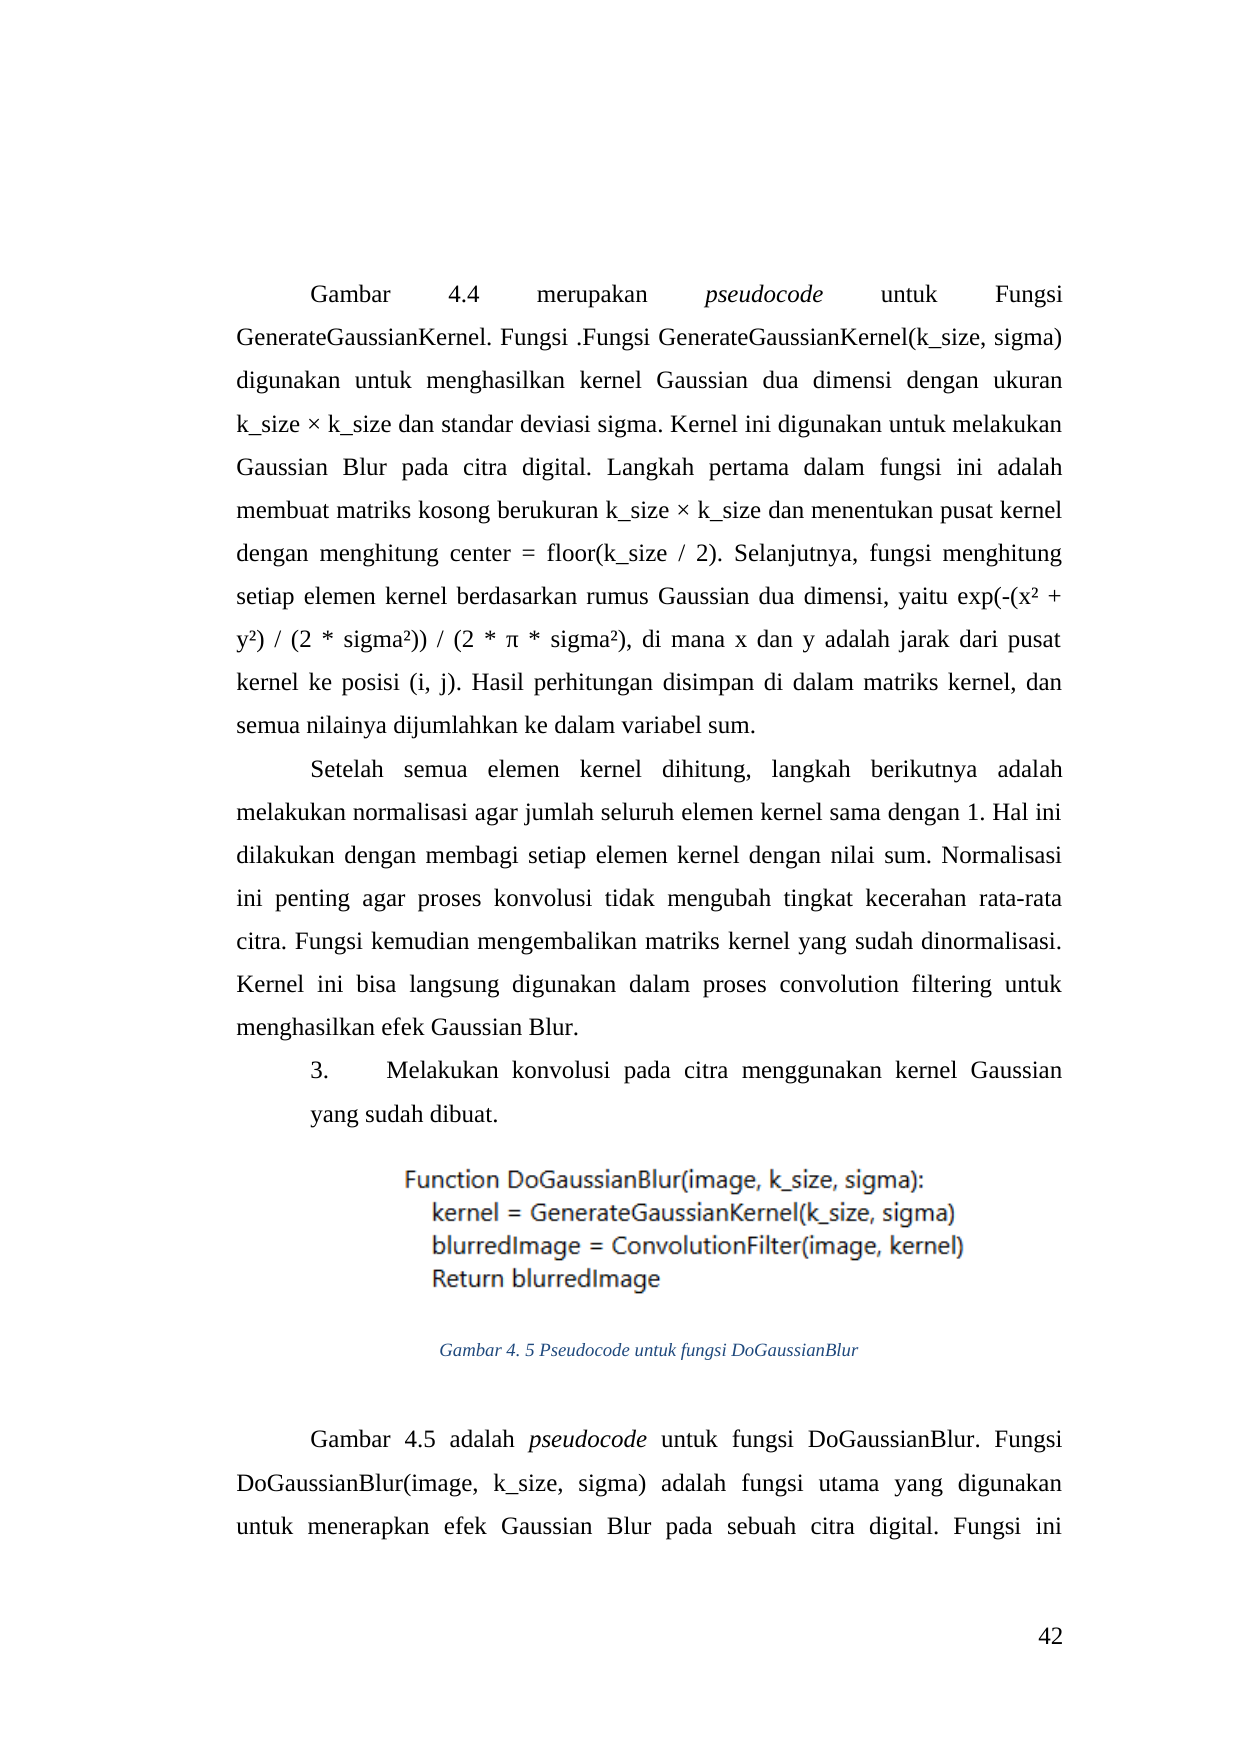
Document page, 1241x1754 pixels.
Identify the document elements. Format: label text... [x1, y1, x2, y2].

picture [395, 1141, 978, 1325]
text Setelah semua elemen kernel dihitung, langkah berikutnya adalah melakukan normalisasi agar jumlah seluruh elemen kernel sama dengan 1. Hal ini dilakukan dengan membagi setiap elemen kernel dengan nilai sum. Normalisasi ini penting agar proses konvolusi tidak mengubah tingkat kecerahan rata-rata citra. Fungsi kemudian mengembalikan matriks kernel yang sudah dinormalisasi. Kernel ini bisa langsung digunakan dalam proses convolution filtering untuk menghasilkan efek Gaussian Blur. [236, 754, 1063, 1041]
text Gambar 4.4 merupakan pseudocode untuk Fungsi GenerateGaussianKernel. Fungsi .Fungsi GenerateGaussianKernel(k_size, sigma) digunakan untuk menghasilkan kernel Gaussian dua dimensi dengan ukuran k_size × k_size dan standar deviasi sigma. Kernel ini digunakan untuk melakukan Gaussian Blur pada citra digital. Langkah pertama dalam fungsi ini adalah membuat matriks kosong berukuran k_size × k_size dan menentukan pusat kernel dengan menghitung center = floor(k_size / 2). Selanjutnya, fungsi menghitung setiap elemen kernel berdasarkan rumus Gaussian dua dimensi, yaitu exp(-(x² + y²) / (2 * sigma²)) / (2 * π * sigma²), di mana x dan y adalah jarak dari pusat kernel ke posisi (i, j). Hasil perhitungan disimpan di dalam matriks kernel, dan semua nilainya dijumlahkan ke dalam variabel sum. [236, 279, 1063, 739]
list Melakukan konvolusi pada citra menggunakan kernel Gaussian yang sudah dibuat. [310, 1056, 1063, 1127]
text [236, 1424, 1063, 1539]
